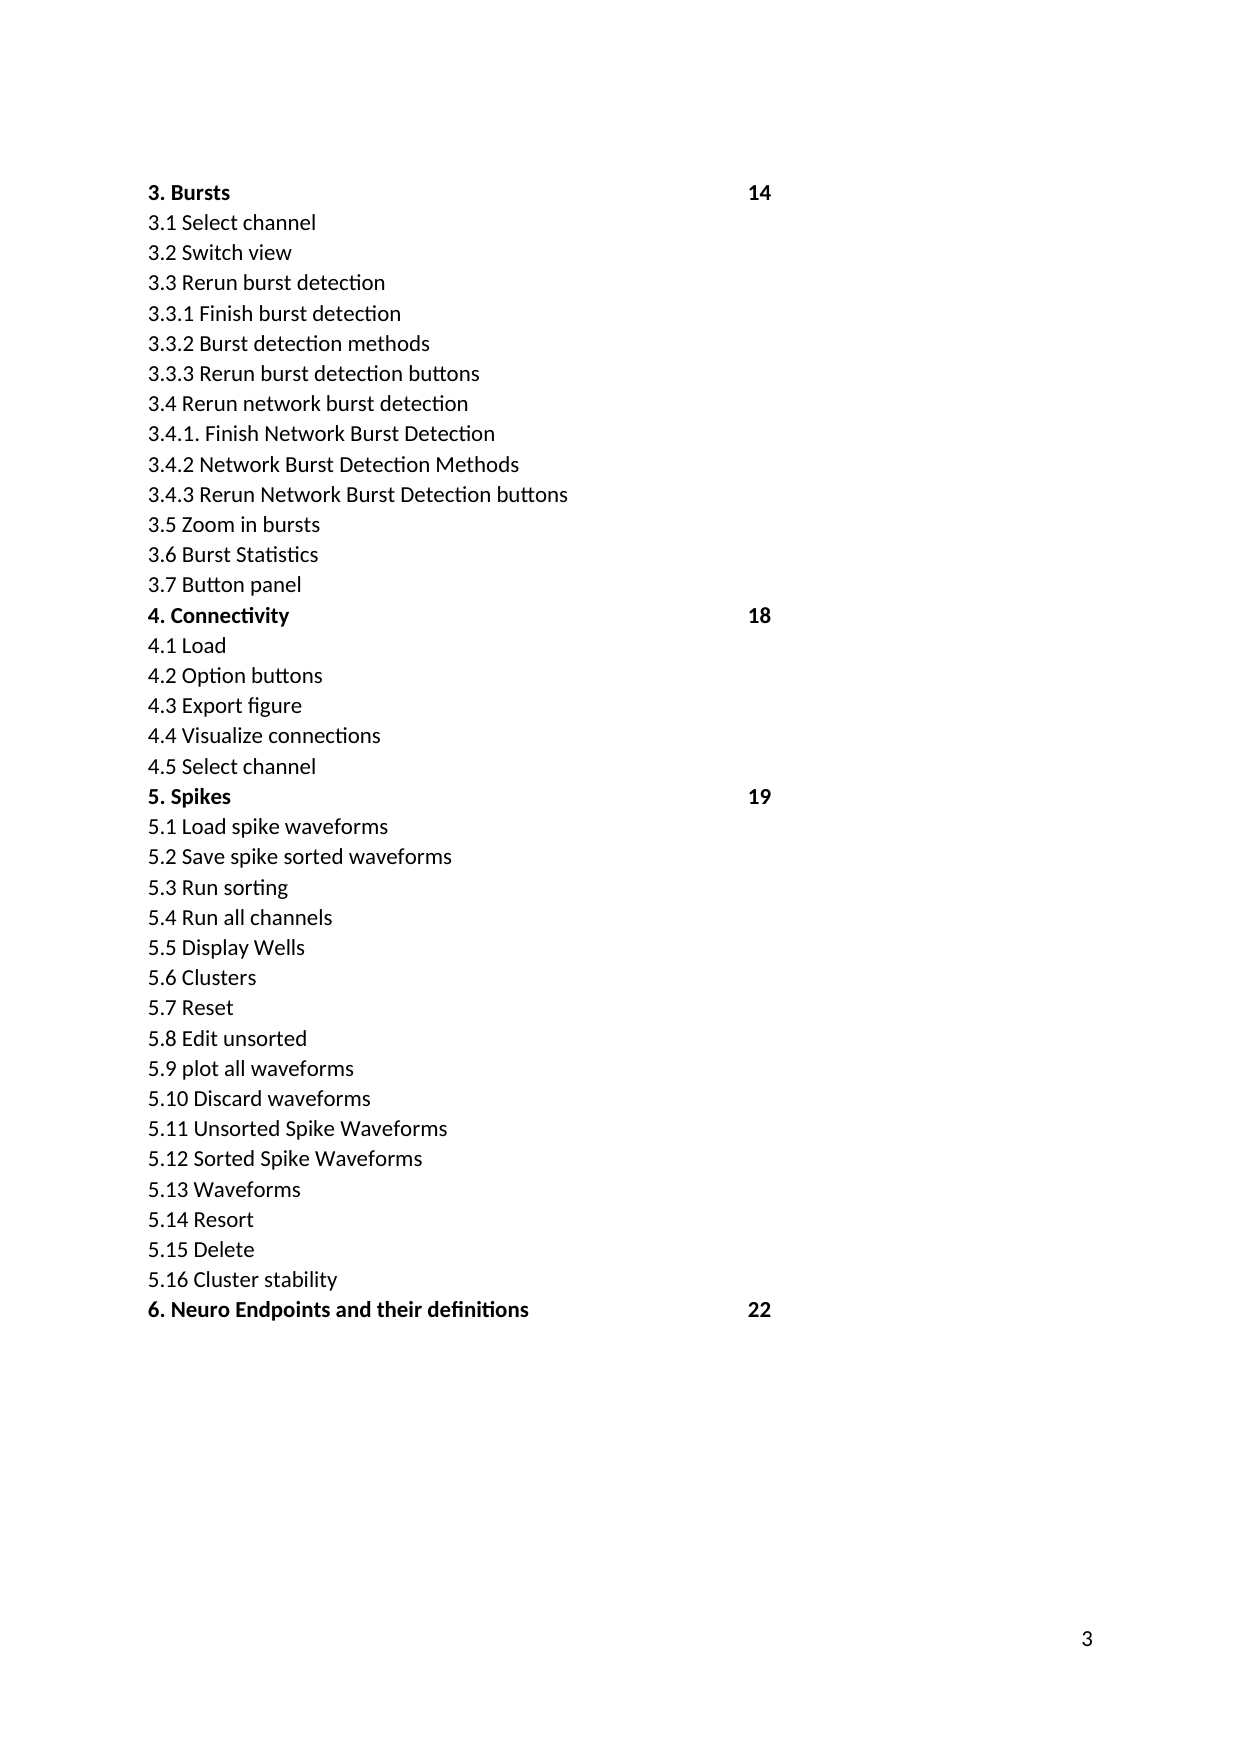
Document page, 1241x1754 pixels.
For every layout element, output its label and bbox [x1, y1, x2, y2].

text [148, 148, 1093, 1323]
